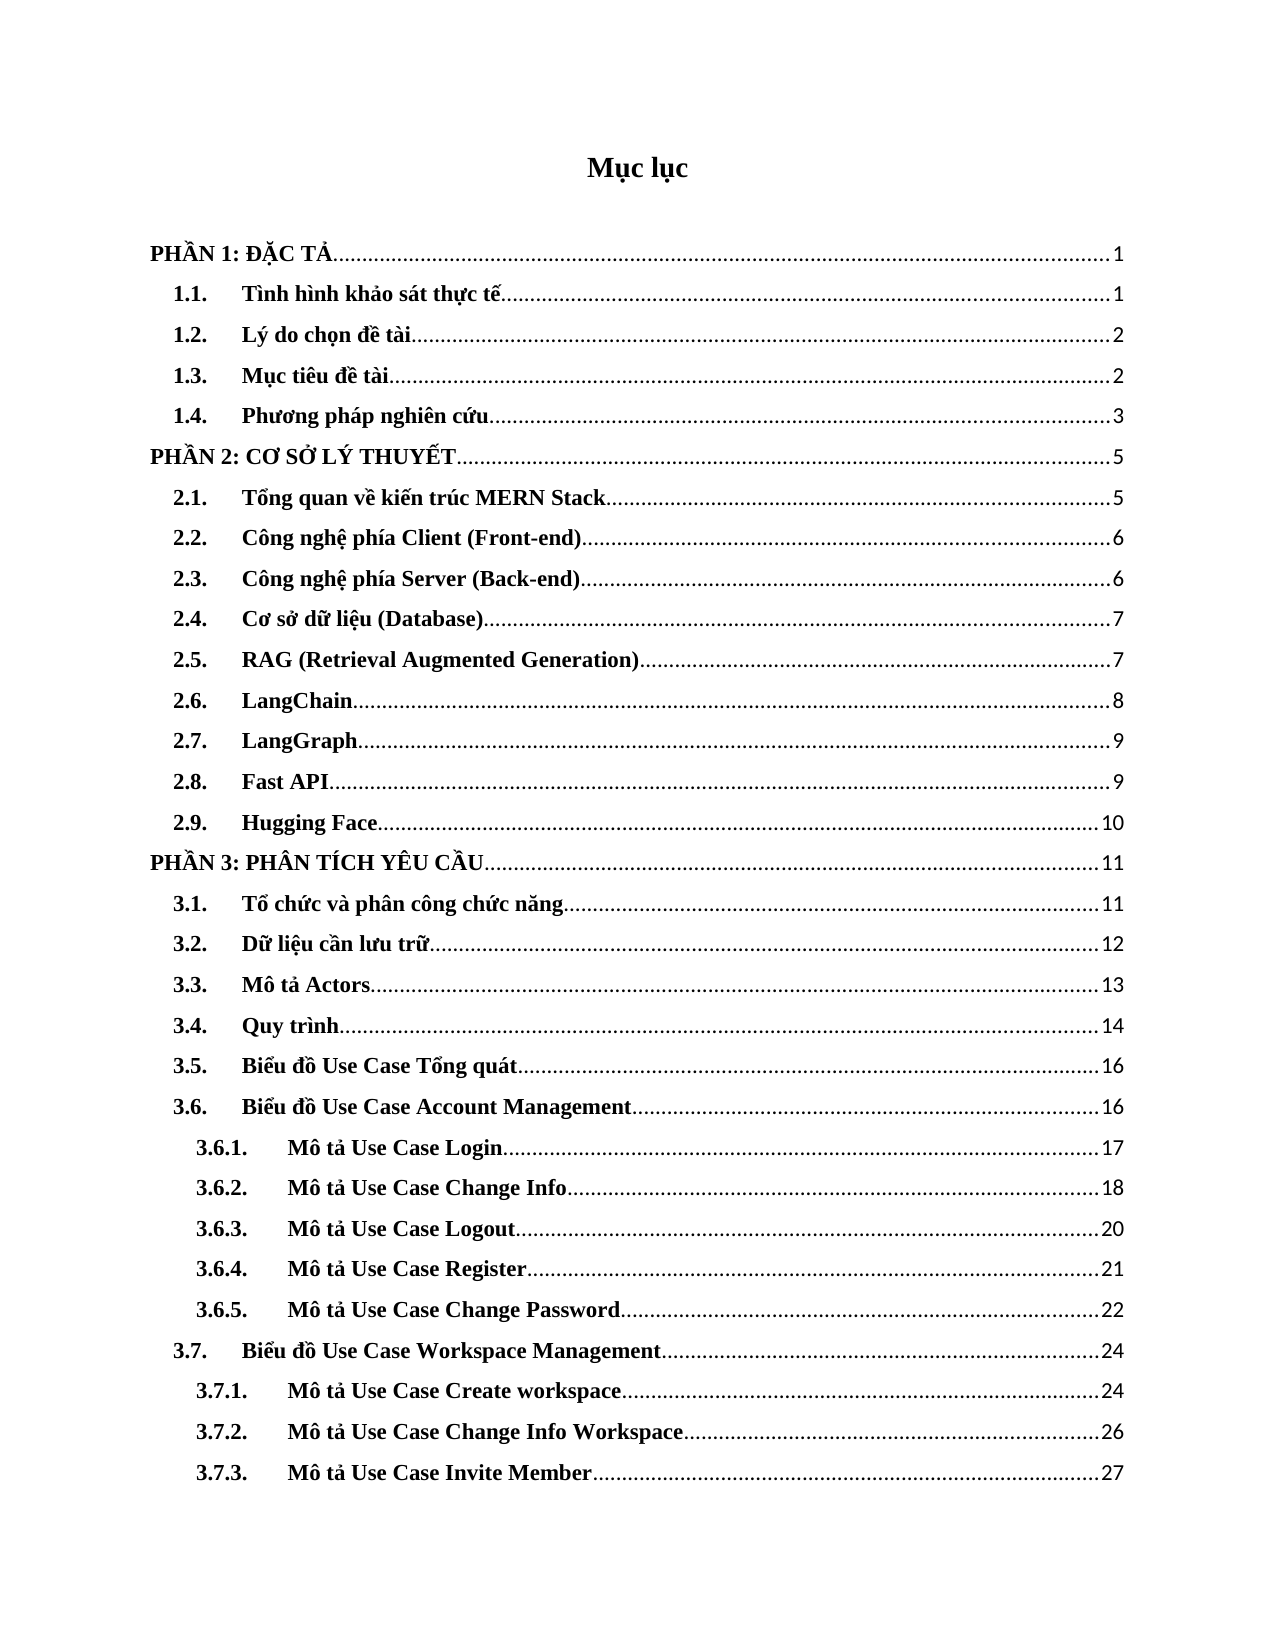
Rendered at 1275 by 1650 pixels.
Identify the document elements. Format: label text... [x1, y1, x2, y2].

text Mục lục [150, 150, 1125, 183]
